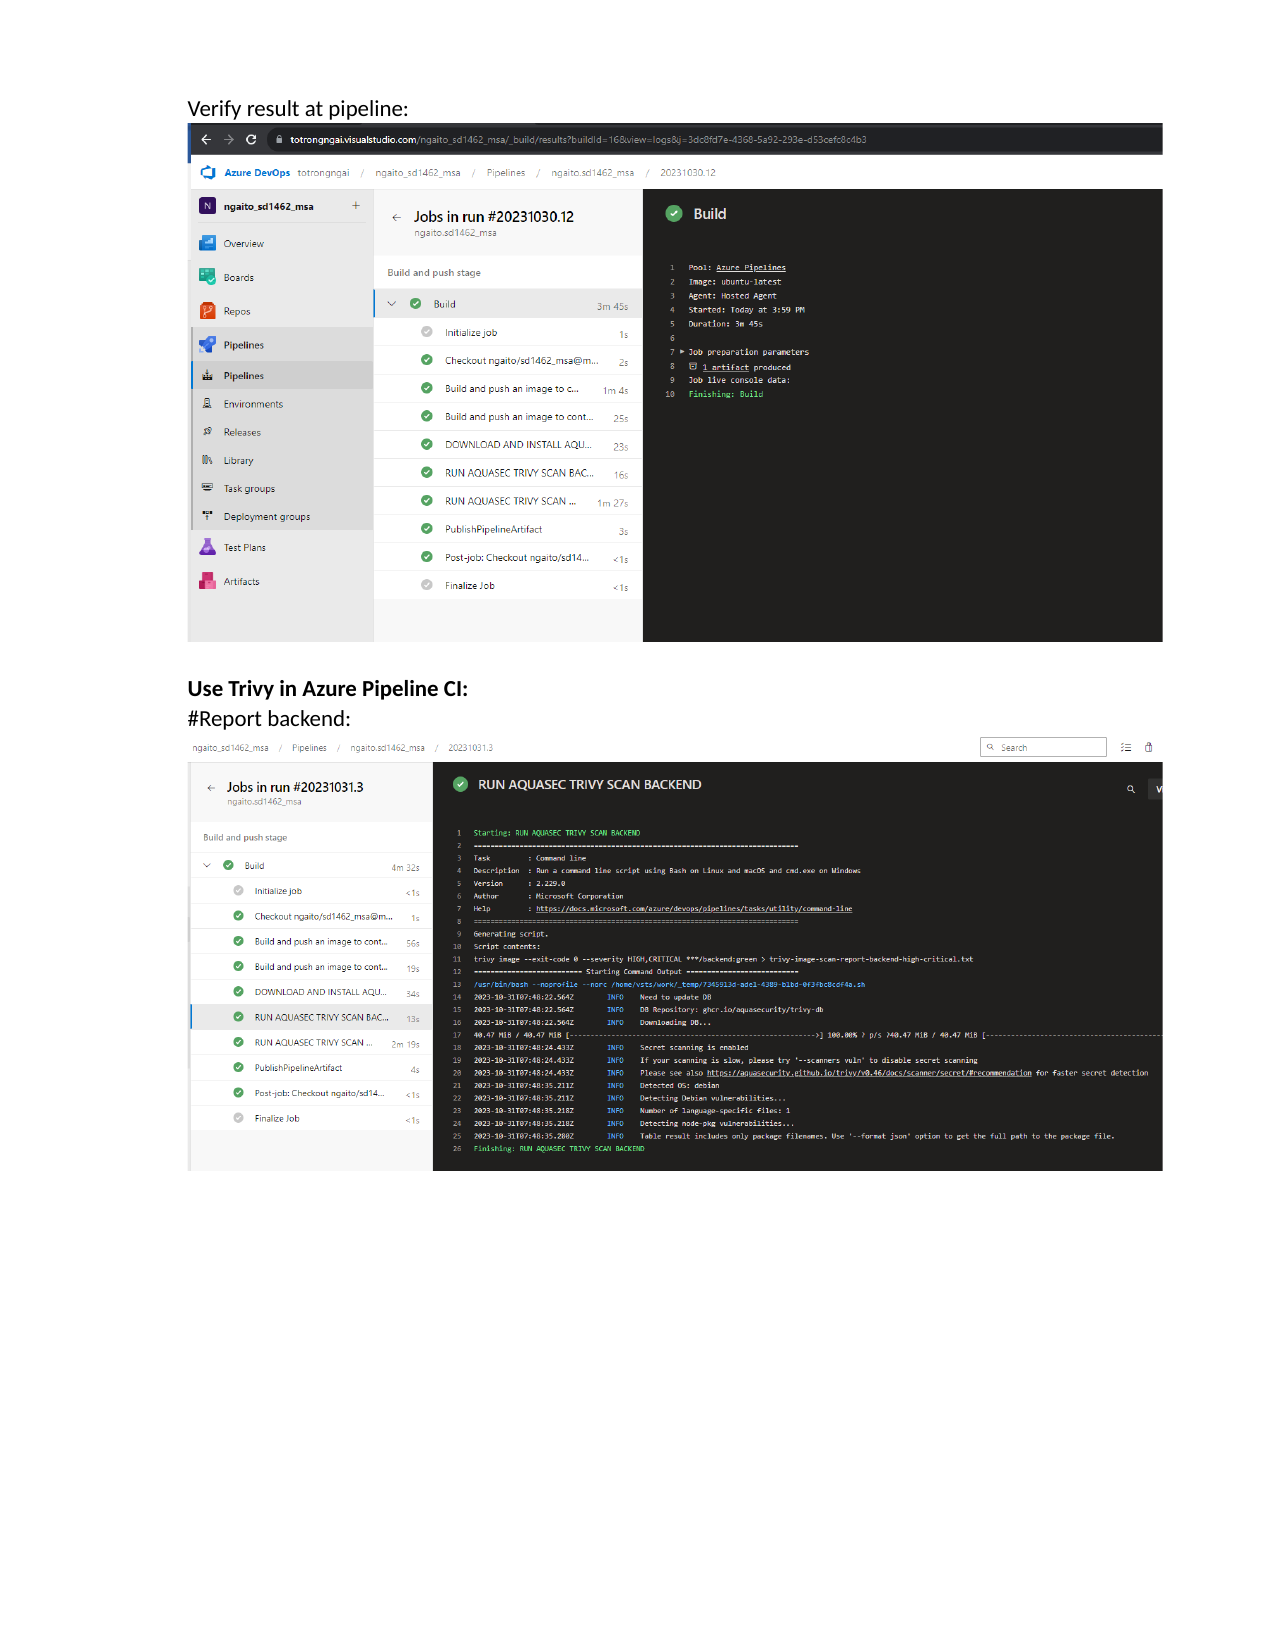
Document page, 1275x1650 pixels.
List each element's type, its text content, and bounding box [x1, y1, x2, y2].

picture [187, 123, 1163, 642]
list Use Trivy in Azure Pipeline CI: [187, 674, 1125, 702]
list #Report backend: [187, 704, 1125, 732]
picture [187, 734, 1163, 1171]
list Verify result at pipeline: [187, 94, 1125, 122]
